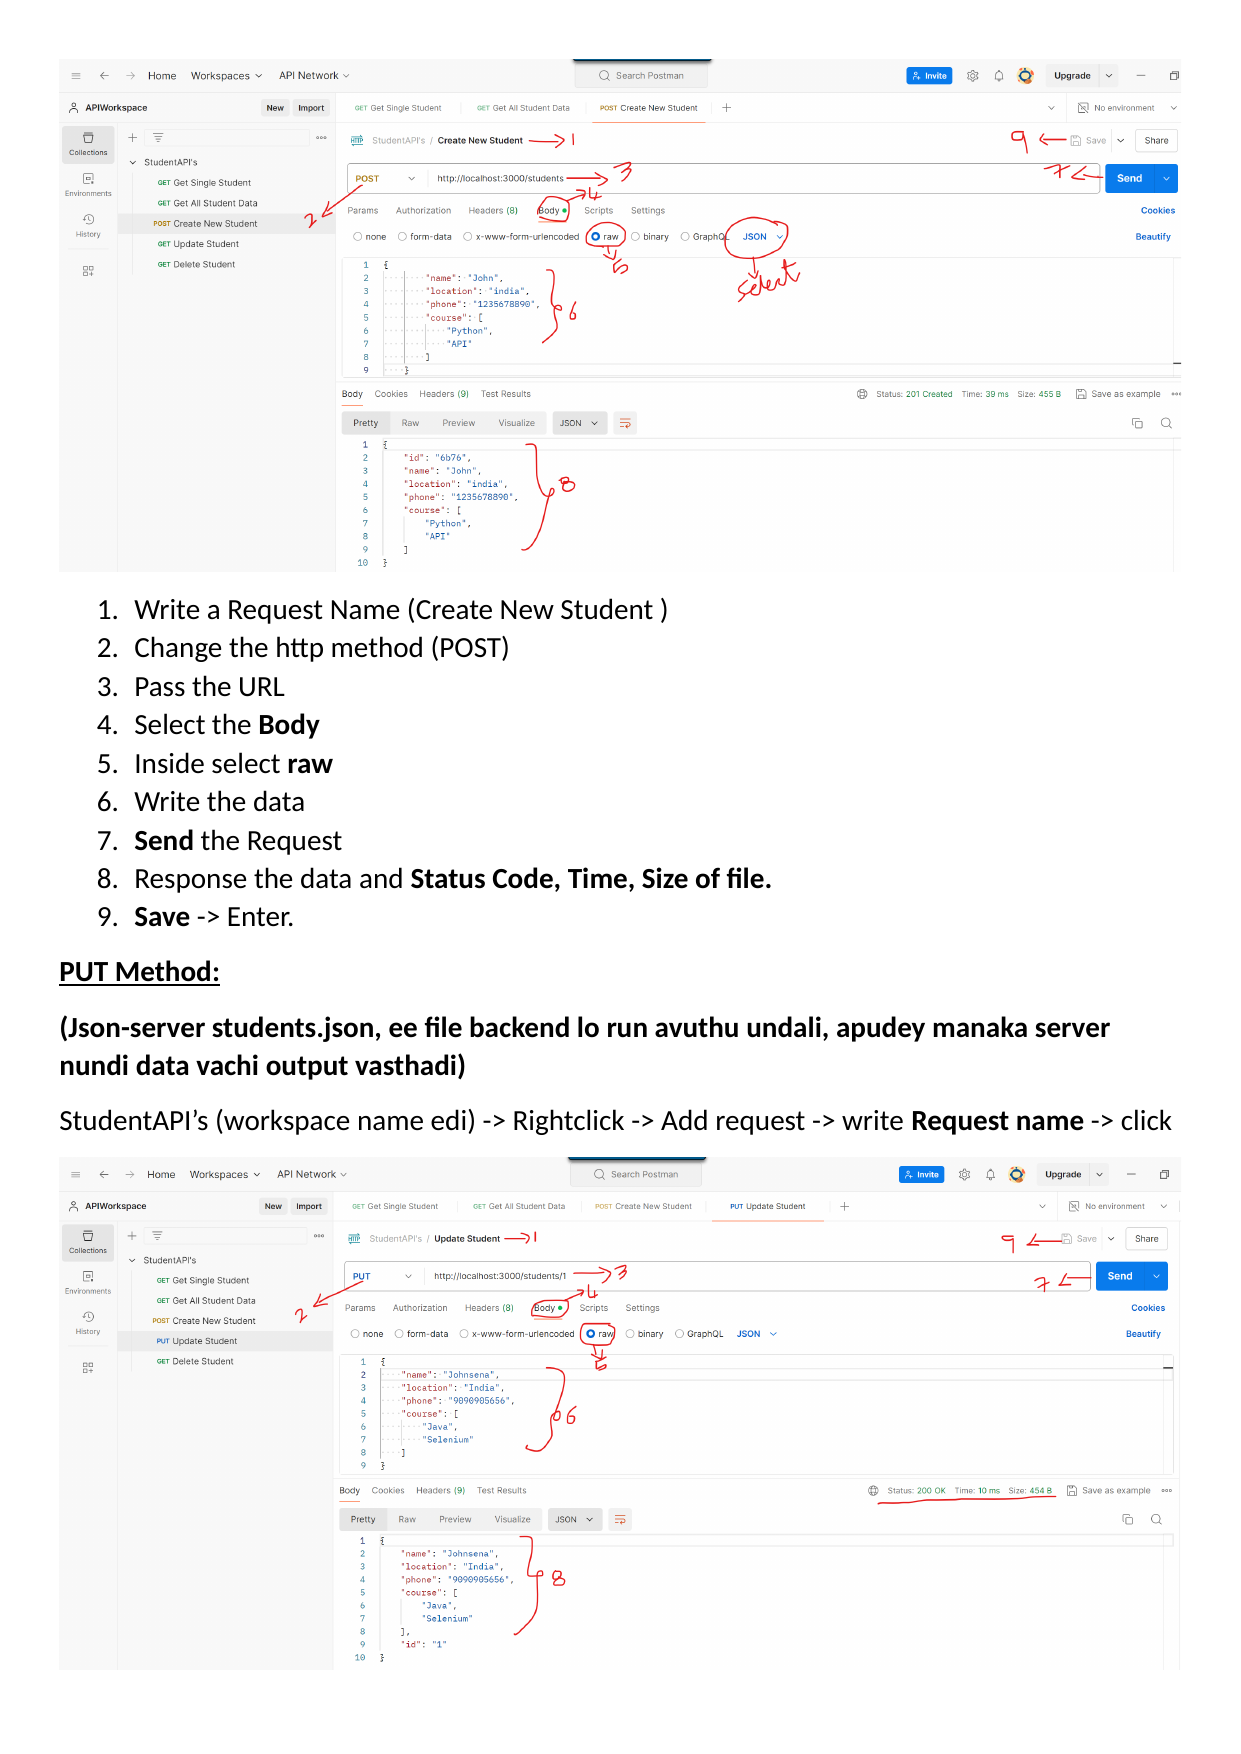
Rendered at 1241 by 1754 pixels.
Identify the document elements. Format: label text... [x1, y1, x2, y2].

list Select the Body [97, 706, 1181, 742]
list Write the data [97, 783, 1181, 819]
list Change the http method (POST) [97, 629, 1181, 665]
list Response the data and Status Code, Time, Size of file. [97, 860, 1181, 896]
list Save -> Enter. [97, 898, 1181, 934]
list Inside select raw [97, 745, 1181, 780]
picture [59, 1157, 1182, 1670]
text (Json-server students.json, ee file backend lo run avuthu undali, apudey manaka server nundi data vachi output vasthadi) [59, 1009, 1181, 1083]
list Send the Request [97, 822, 1181, 857]
text PUT Method: [59, 953, 1181, 989]
text StudentAPI’s (workspace name edi) -> Rightclick -> Add request -> write Request name -> click [59, 1102, 1181, 1138]
list Write a Request Name (Create New Student ) [97, 591, 1181, 627]
list Pass the URL [97, 668, 1181, 703]
picture [59, 59, 1182, 572]
